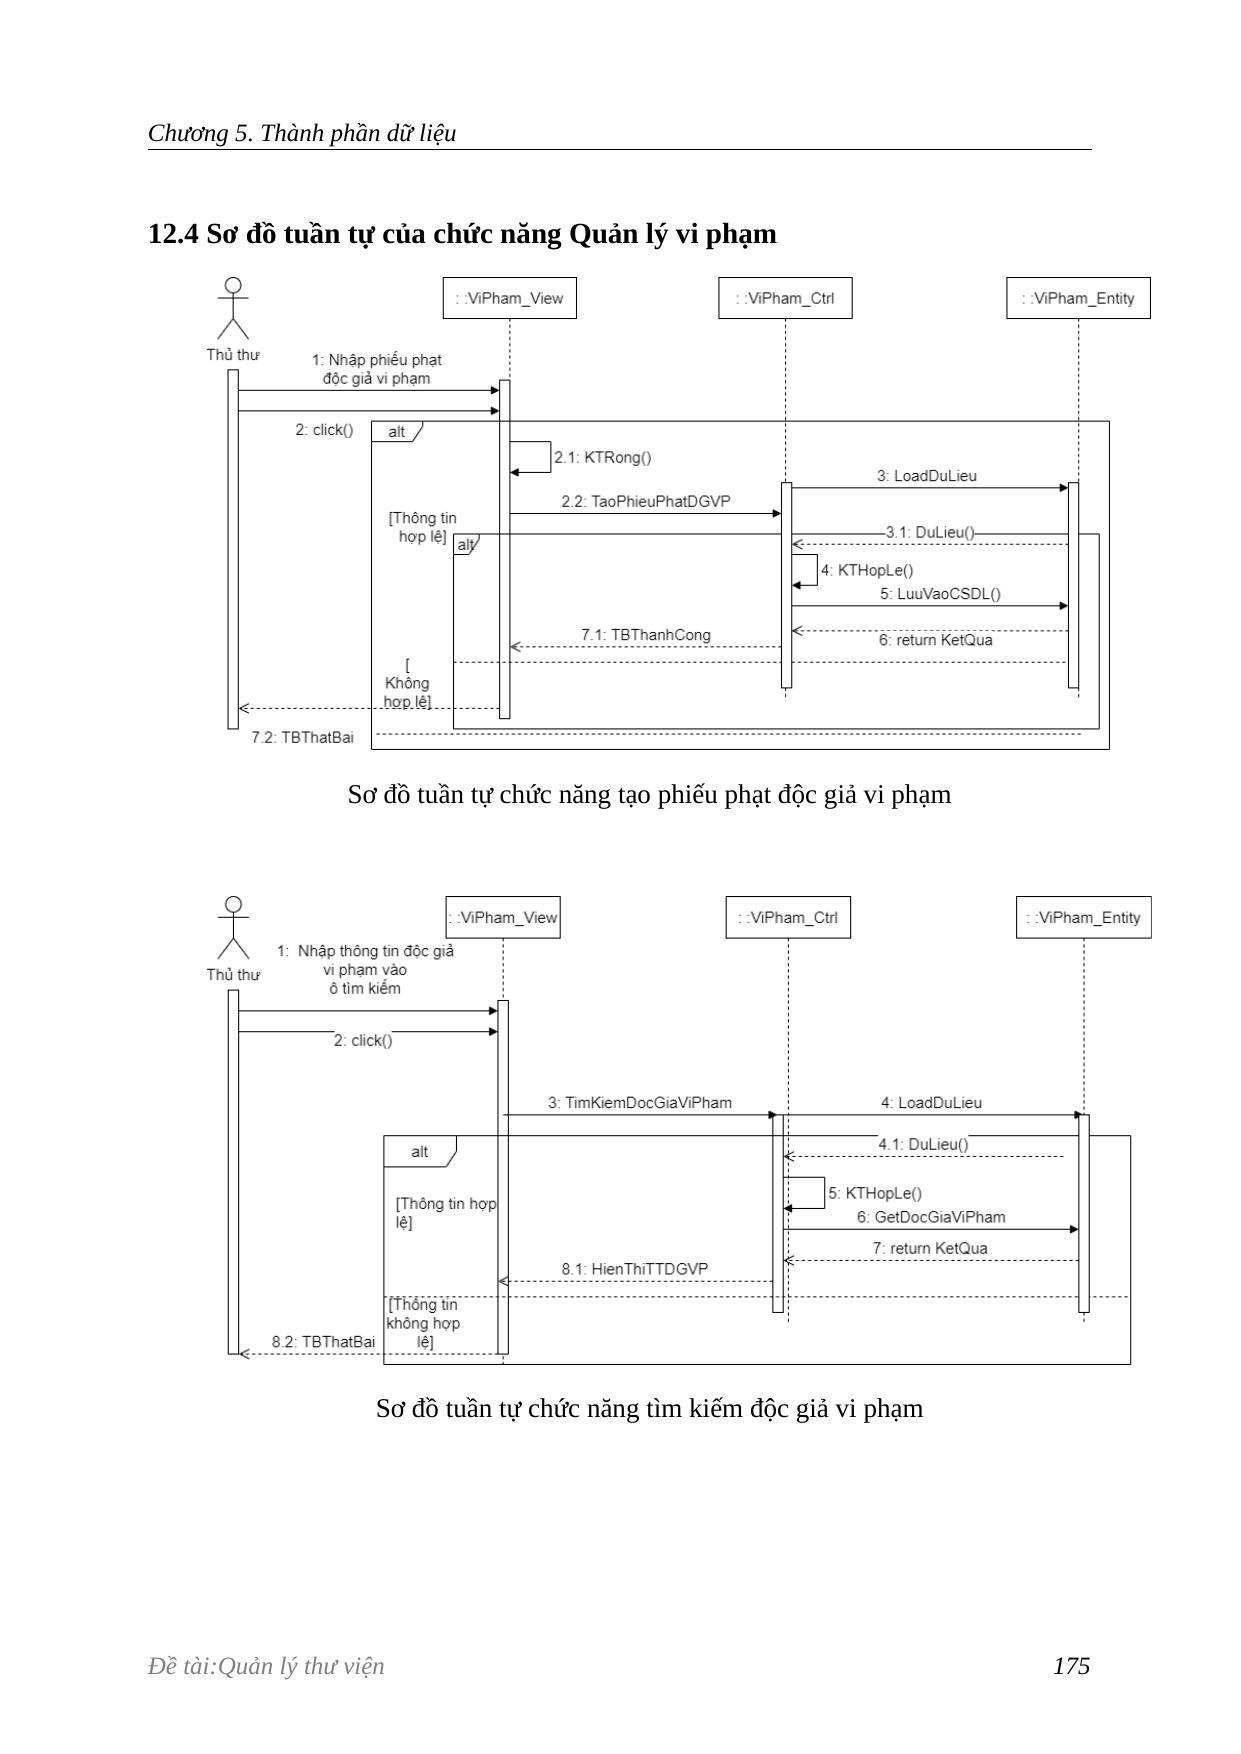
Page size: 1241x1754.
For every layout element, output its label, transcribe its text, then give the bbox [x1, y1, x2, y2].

subtitle Sơ đồ tuần tự của chức năng Quản lý vi phạm [148, 207, 1092, 253]
text Sơ đồ tuần tự chức năng tạo phiếu phạt độc giả vi phạm [148, 778, 1092, 810]
picture [206, 896, 1152, 1365]
picture [206, 277, 1152, 751]
text Sơ đồ tuần tự chức năng tìm kiếm độc giả vi phạm [148, 1392, 1092, 1423]
